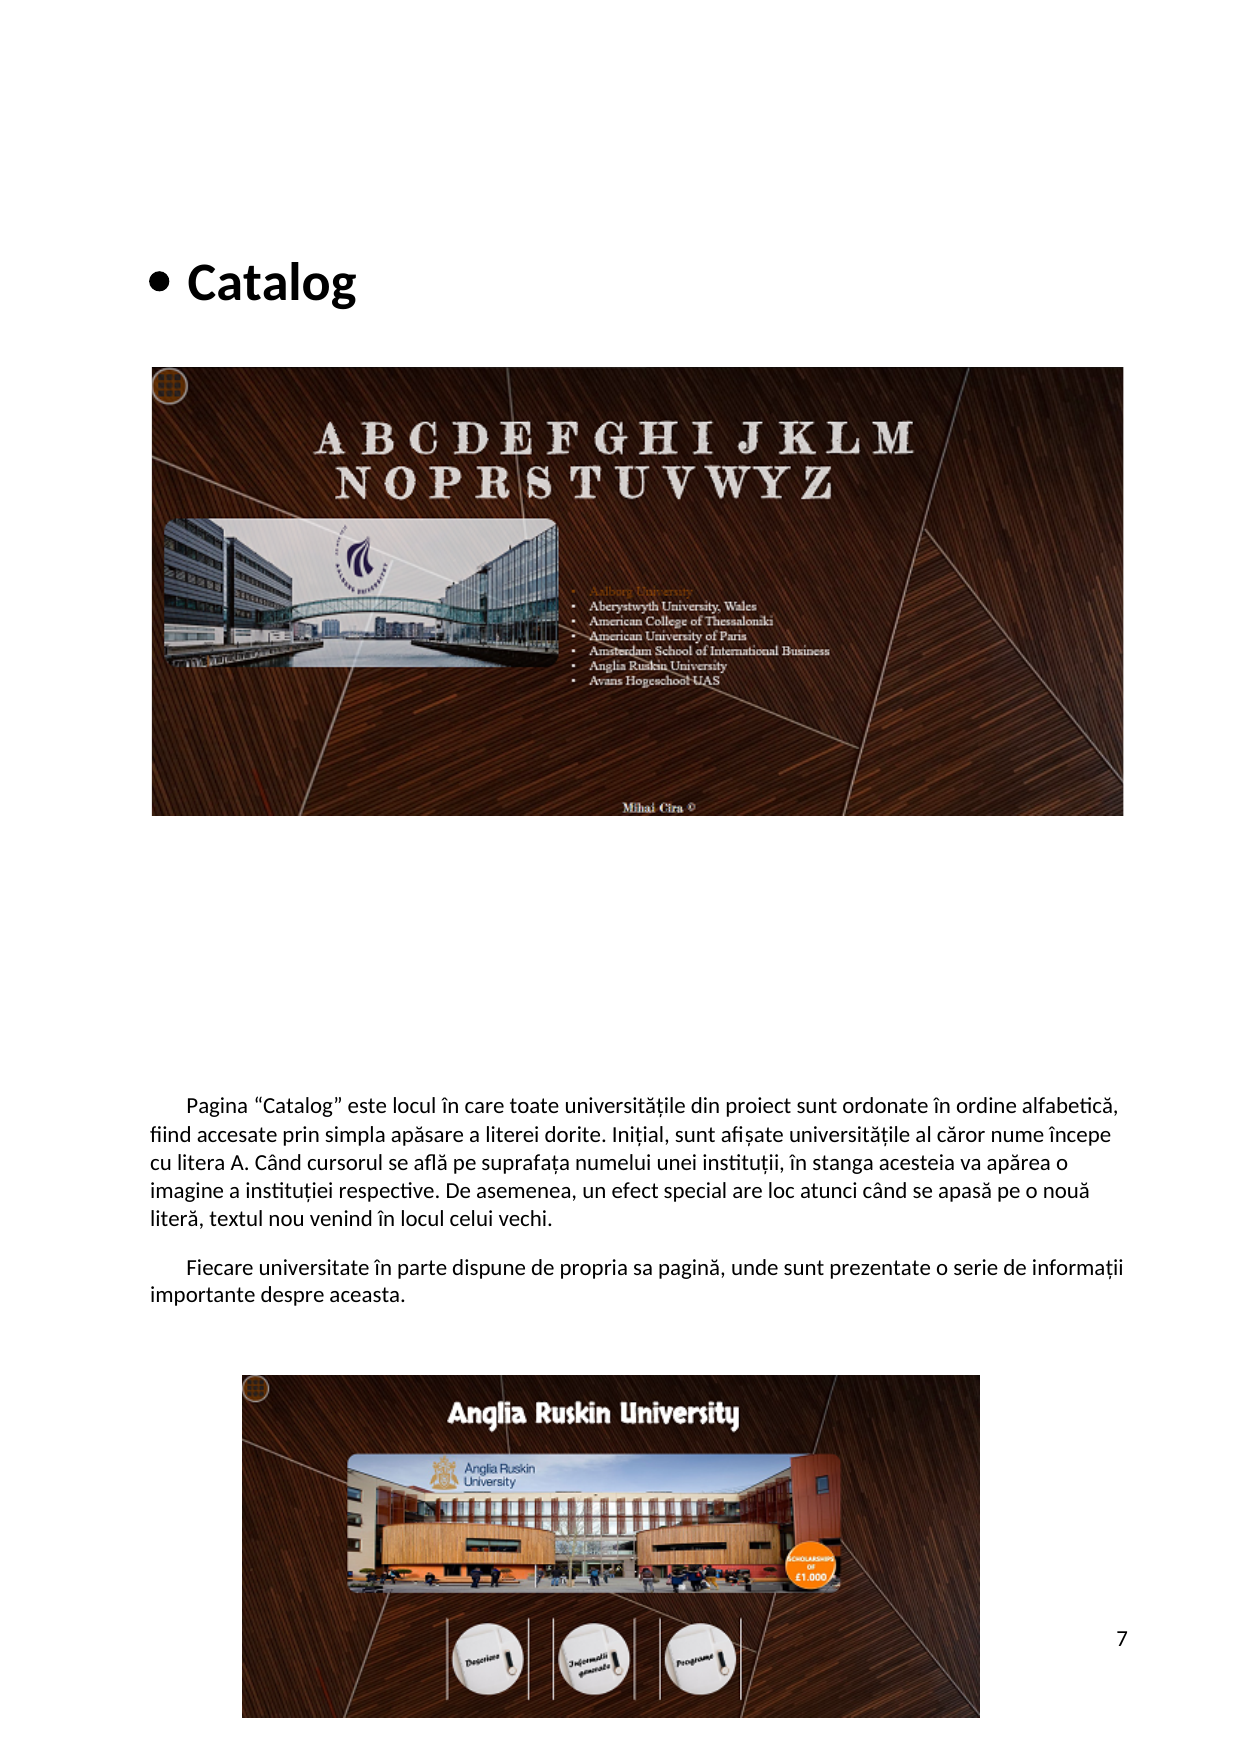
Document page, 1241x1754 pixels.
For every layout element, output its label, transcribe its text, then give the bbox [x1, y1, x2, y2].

list Catalog [150, 248, 1128, 314]
text Fiecare universitate în parte dispune de propria sa pagină, unde sunt prezentate o serie de informații importante despre aceasta. [150, 1253, 1128, 1309]
picture [151, 367, 1124, 816]
